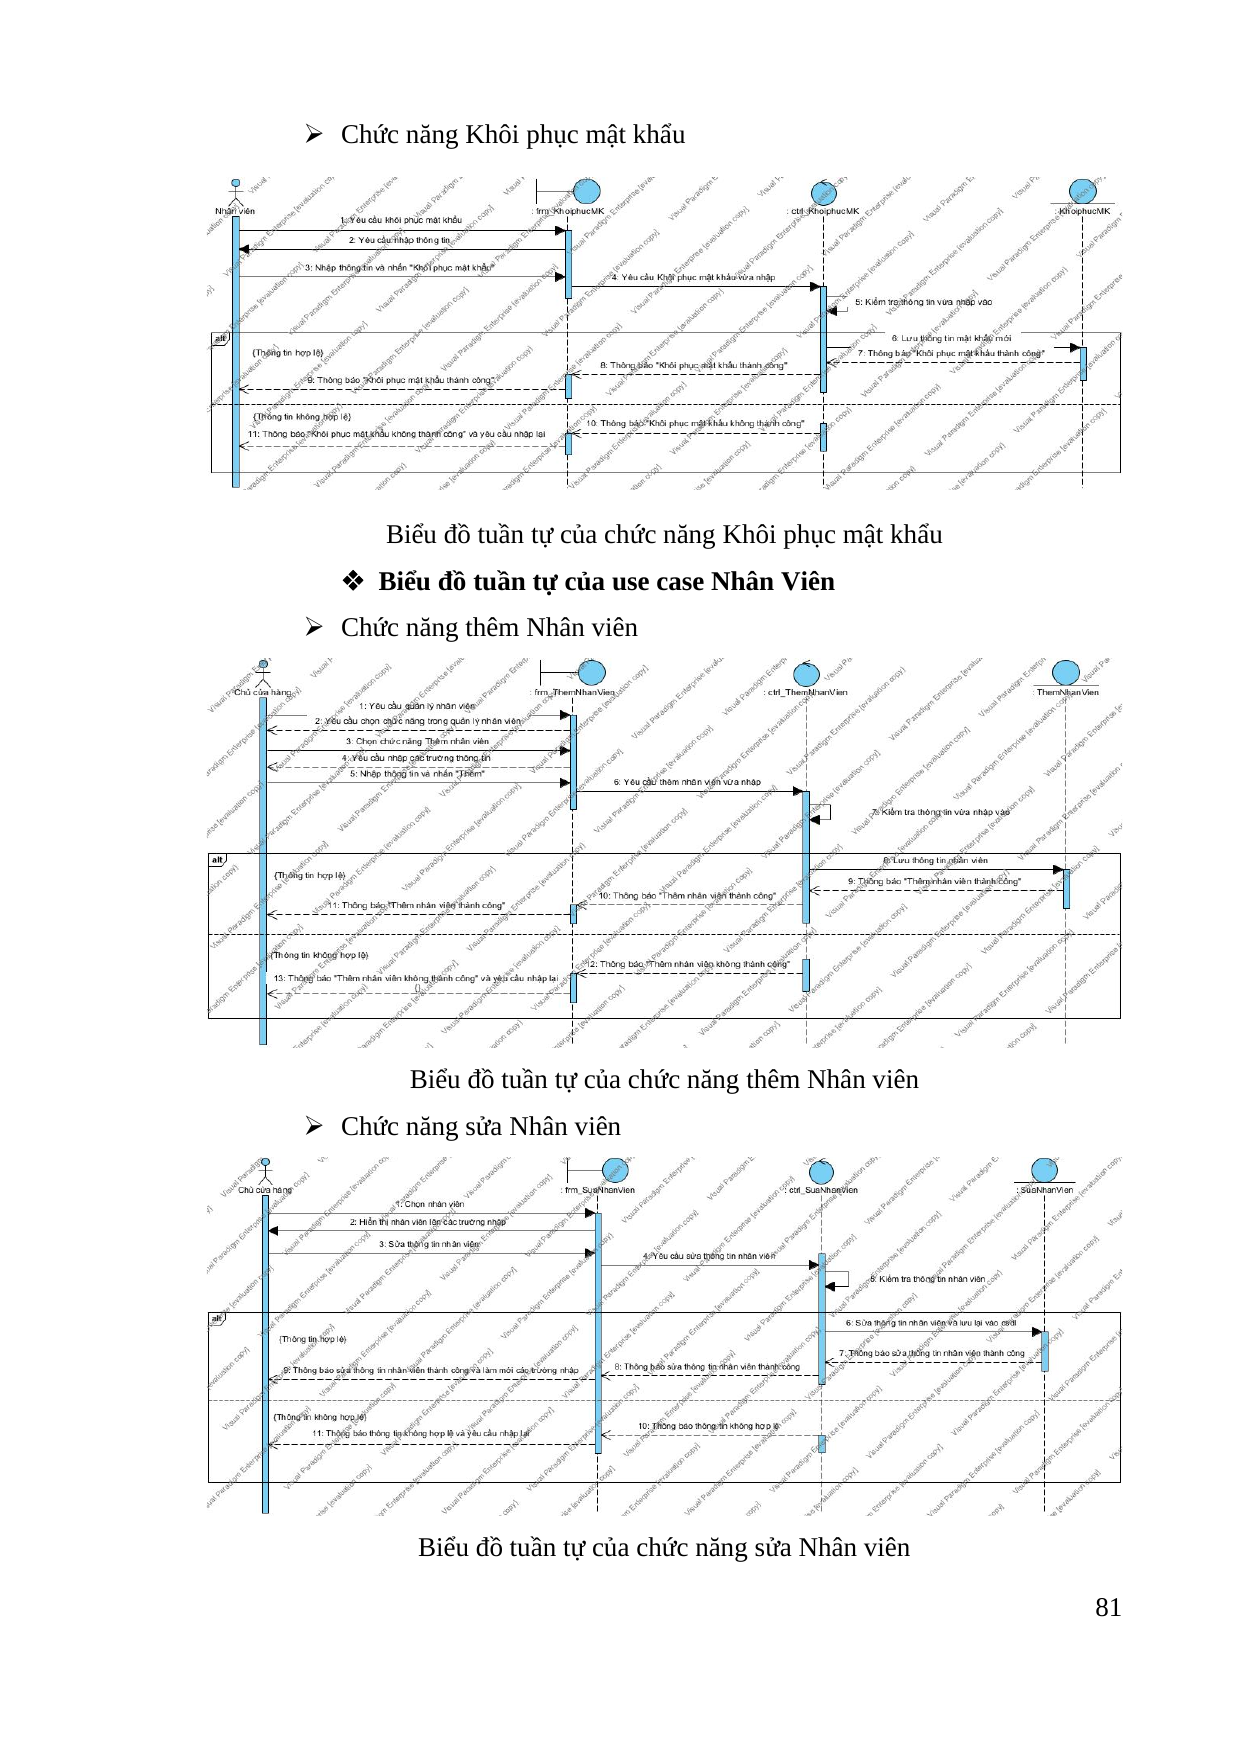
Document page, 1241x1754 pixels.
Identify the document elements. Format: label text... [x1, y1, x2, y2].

picture [206, 1157, 1123, 1516]
list Chức năng sửa Nhân viên [303, 1110, 1122, 1141]
list Chức năng Khôi phục mật khẩu [303, 118, 1122, 149]
list Chức năng thêm Nhân viên [303, 612, 1122, 643]
text Biểu đồ tuần tự của chức năng sửa Nhân viên [207, 1531, 1122, 1562]
list Biểu đồ tuần tự của use case Nhân Viên [341, 565, 1122, 596]
text Biểu đồ tuần tự của chức năng thêm Nhân viên [207, 1063, 1122, 1095]
text Biểu đồ tuần tự của chức năng Khôi phục mật khẩu [207, 518, 1122, 549]
picture [206, 177, 1123, 490]
picture [206, 658, 1123, 1048]
